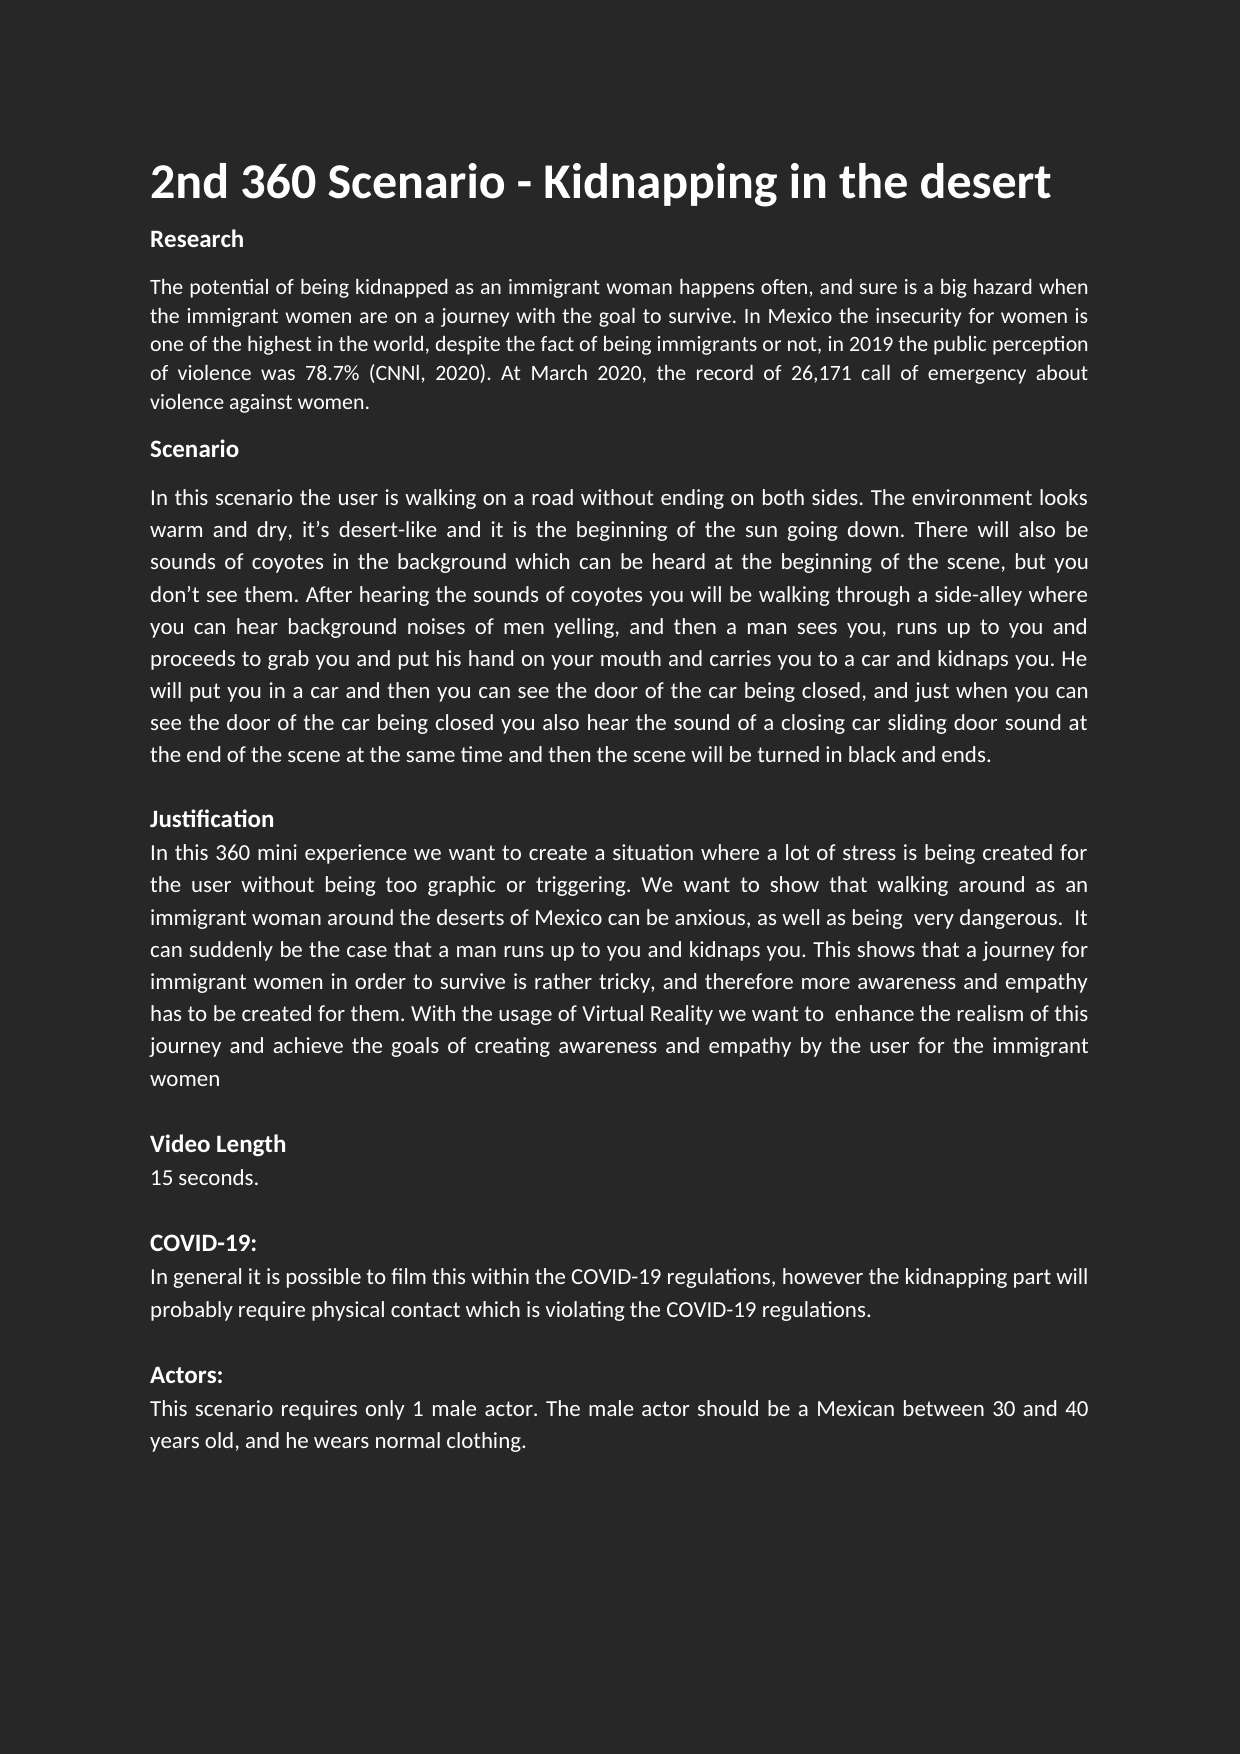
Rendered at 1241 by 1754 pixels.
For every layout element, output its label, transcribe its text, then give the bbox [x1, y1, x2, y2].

text COVID-19: [150, 1227, 1090, 1258]
text 15 seconds. [150, 1163, 1090, 1191]
text Justification [150, 803, 1090, 834]
text Actors: [150, 1359, 1090, 1389]
subtitle 2nd 360 Scenario - Kidnapping in the desert [150, 150, 1090, 211]
text The potential of being kidnapped as an immigrant woman happens often, and sure is a big hazard when the immigrant women are on a journey with the goal to survive. In Mexico the insecurity for women is one of the highest in the world, despite the fact of being immigrants or not, in 2019 the public perception of violence was 78.7% (CNNl, 2020). At March 2020, the record of 26,171 call of emergency about violence against women. [150, 273, 1090, 415]
text In this scenario the user is walking on a road without ending on both sides. The environment looks warm and dry, it’s desert-like and it is the beginning of the sun going down. There will also be sounds of coyotes in the background which can be heard at the beginning of the scene, but you don’t see them. After hearing the sounds of coyotes you will be walking through a side-alley where you can hear background noises of men yelling, and then a man sees you, runs up to you and proceeds to grab you and put his hand on your mouth and carries you to a car and kidnaps you. He will put you in a car and then you can see the door of the car being closed, and just when you can see the door of the car being closed you also hear the sound of a closing car sliding door sound at the end of the scene at the same time and then the scene will be turned in black and ends. [150, 483, 1090, 769]
text This scenario requires only 1 male actor. The male actor should be a Mexican between 30 and 40 years old, and he wears normal clothing. [150, 1394, 1090, 1454]
text Research [150, 223, 1090, 254]
text In general it is possible to film this within the COVID-19 regulations, however the kidnapping part will probably require physical contact which is violating the COVID-19 regulations. [150, 1262, 1090, 1323]
text Scenario [150, 433, 1090, 464]
text In this 360 mini experience we want to create a situation where a lot of stress is being created for the user without being too graphic or triggering. We want to show that walking around as an immigrant woman around the deserts of Mexico can be anxious, as well as being very dangerous. It can suddenly be the case that a man runs up to you and kidnaps you. This shows that a journey for immigrant women in order to survive is rather tricky, and therefore more awareness and empathy has to be created for them. With the usage of Virtual Reality we want to enhance the realism of this journey and achieve the goals of creating awareness and empathy by the user for the immigrant women [150, 838, 1090, 1092]
text Video Length [150, 1128, 1090, 1159]
